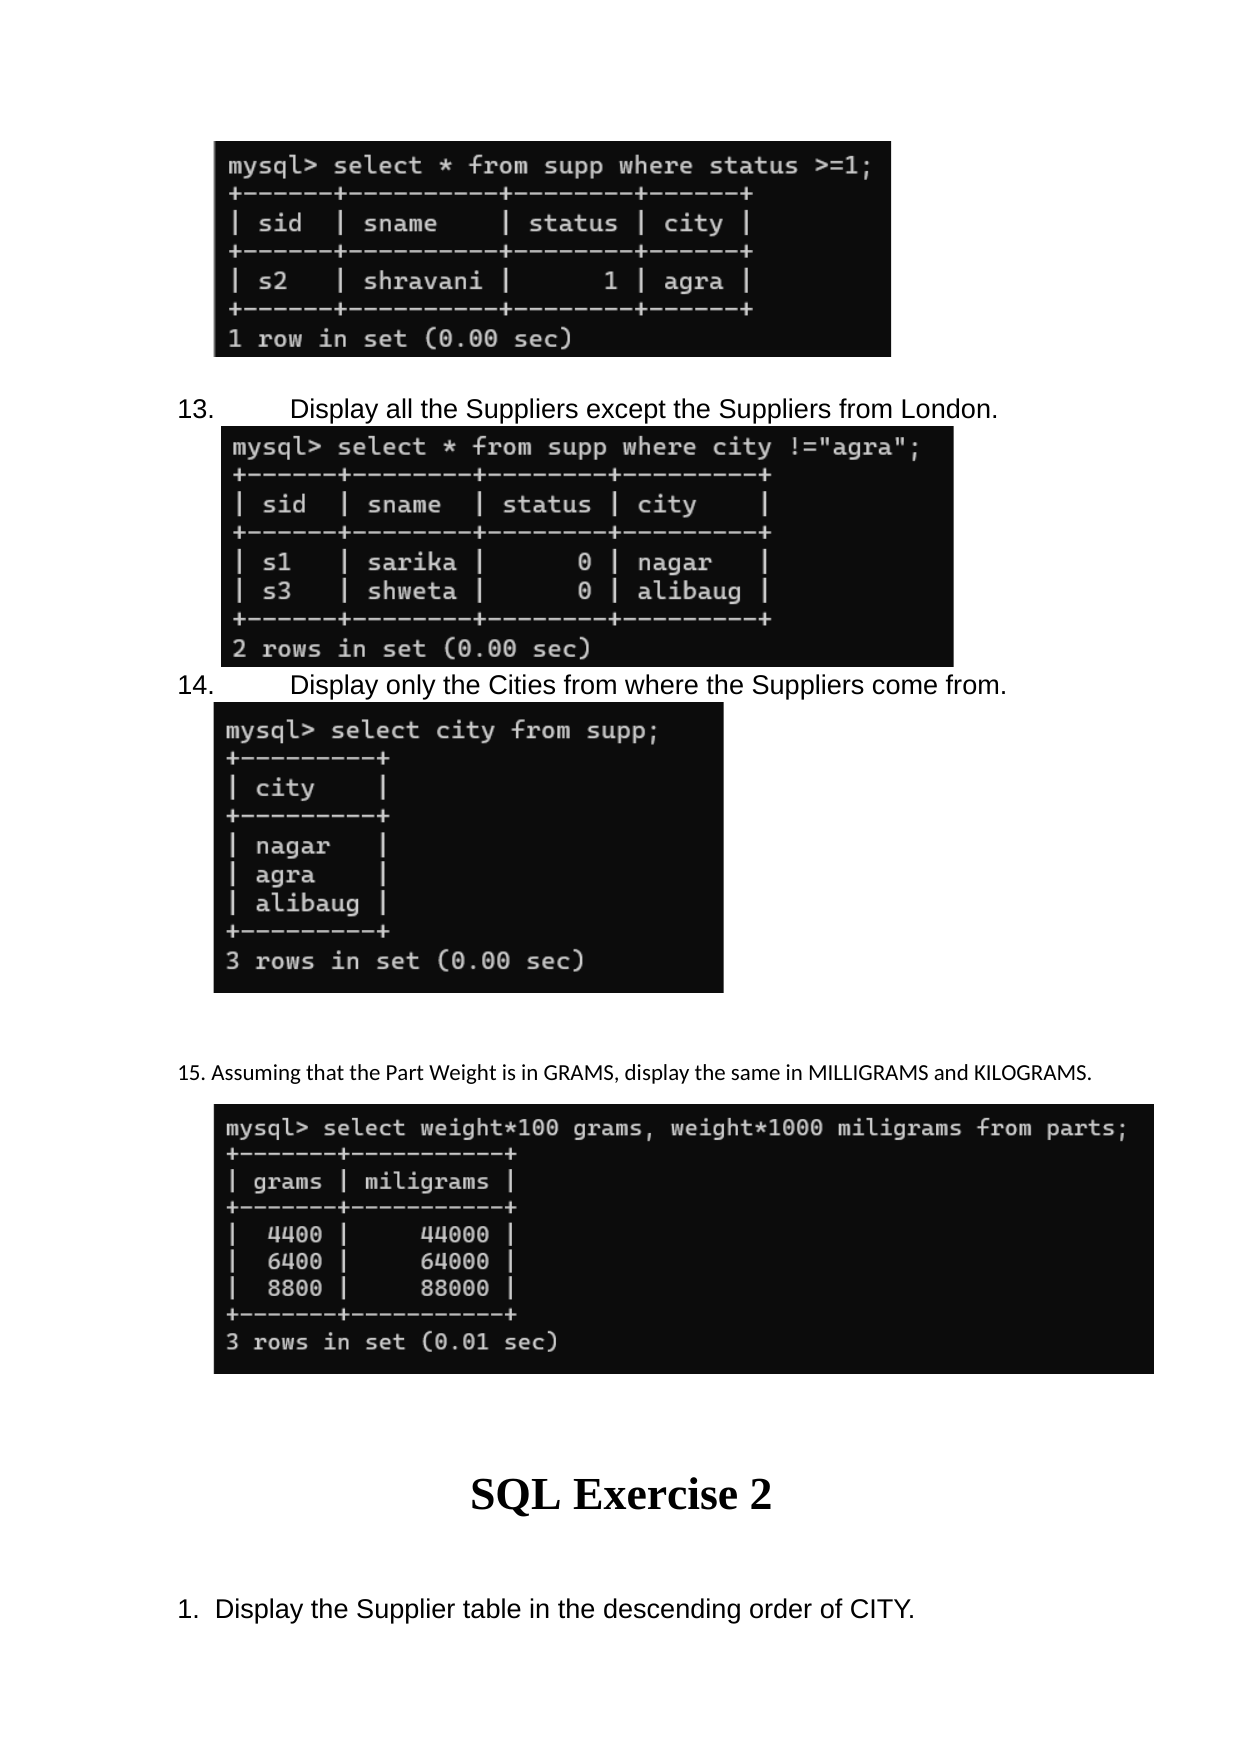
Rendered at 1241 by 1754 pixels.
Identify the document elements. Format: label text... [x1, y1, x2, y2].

list Display only the Cities from where the Suppliers come from. [177, 669, 1103, 700]
text SQL Exercise 2 [139, 1467, 1103, 1519]
picture [213, 141, 892, 357]
picture [221, 426, 954, 667]
text 15. Assuming that the Part Weight is in GRAMS, display the same in MILLIGRAMS and KILOGRAMS. [177, 1058, 1103, 1086]
picture [213, 702, 724, 993]
list Display the Supplier table in the descending order of CITY. [177, 1593, 1103, 1624]
list Display all the Suppliers except the Suppliers from London. [177, 393, 1103, 424]
picture [213, 1104, 1154, 1374]
